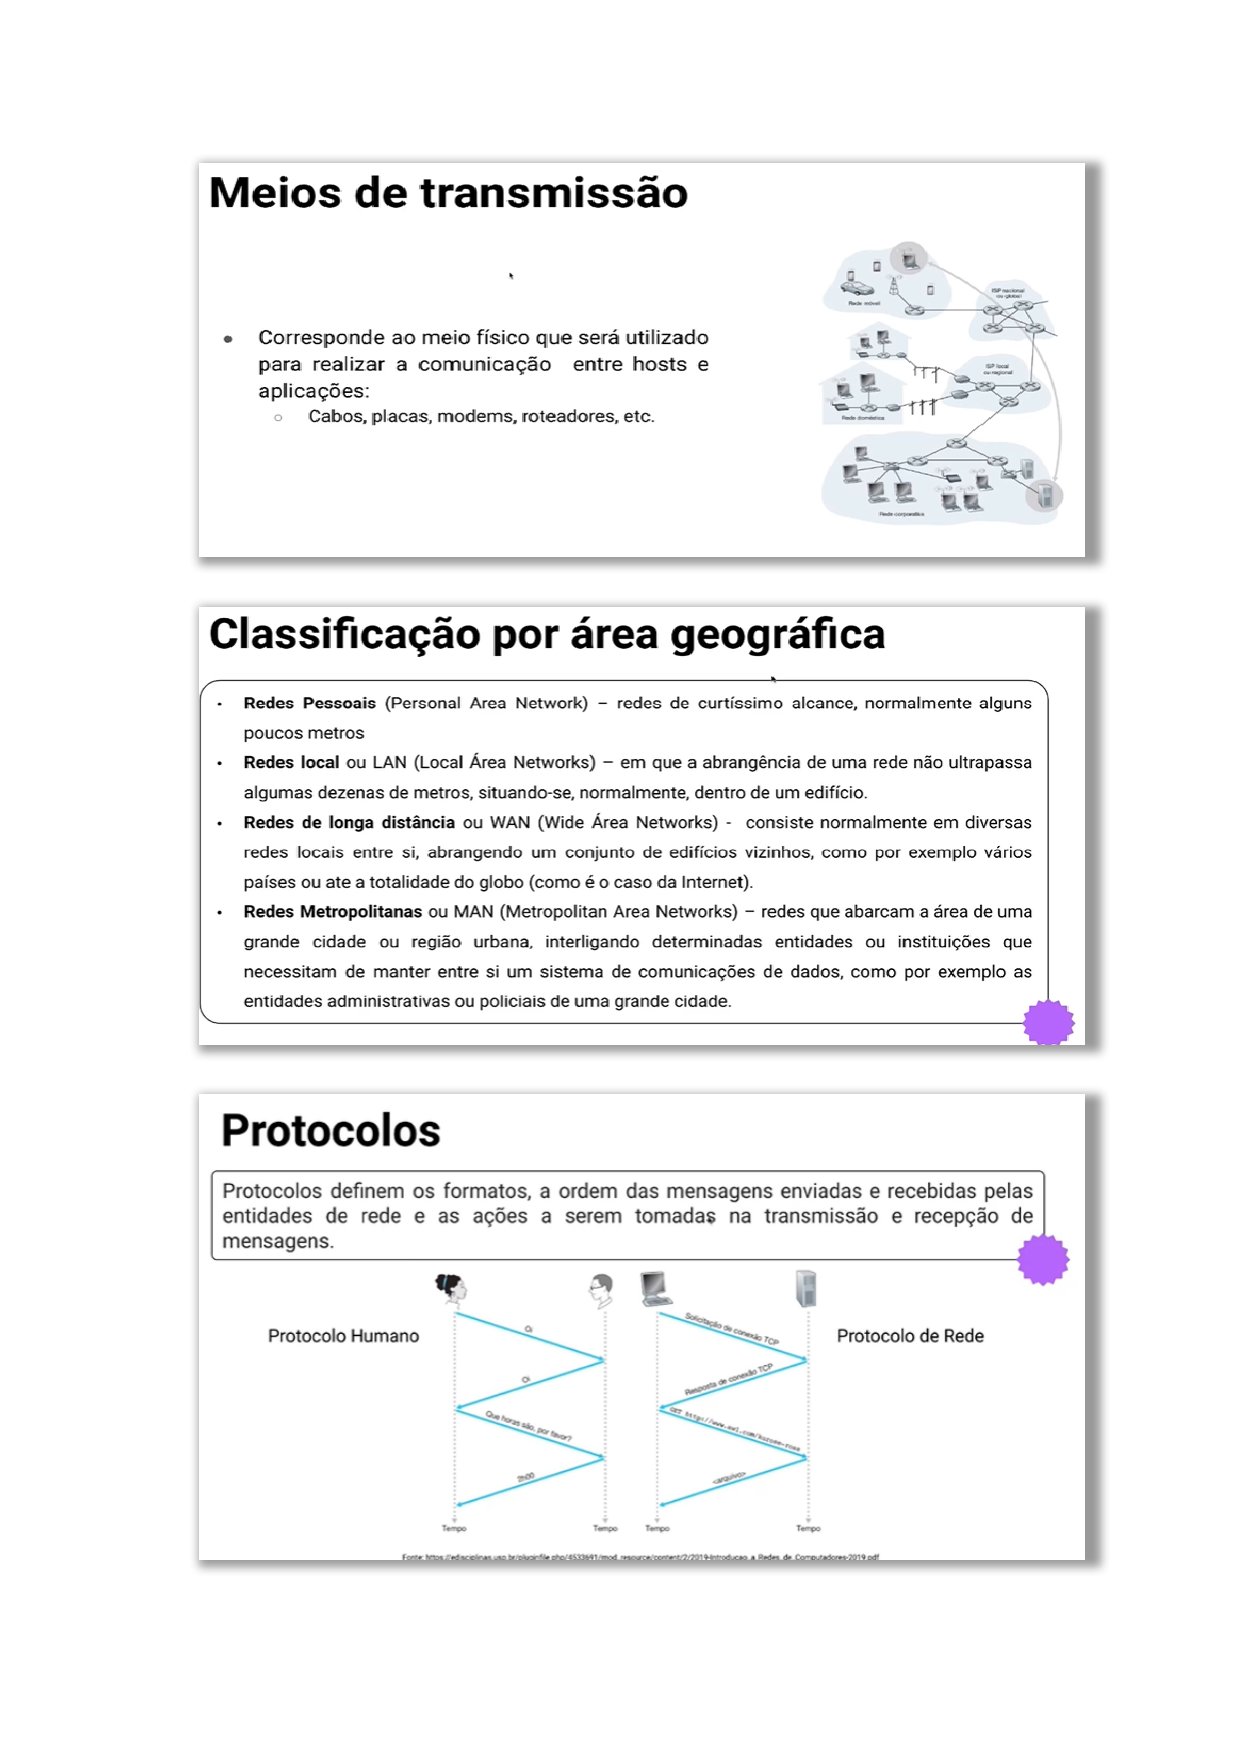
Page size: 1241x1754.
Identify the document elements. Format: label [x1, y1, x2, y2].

picture [199, 607, 1085, 1045]
picture [199, 1094, 1085, 1560]
picture [199, 163, 1085, 557]
